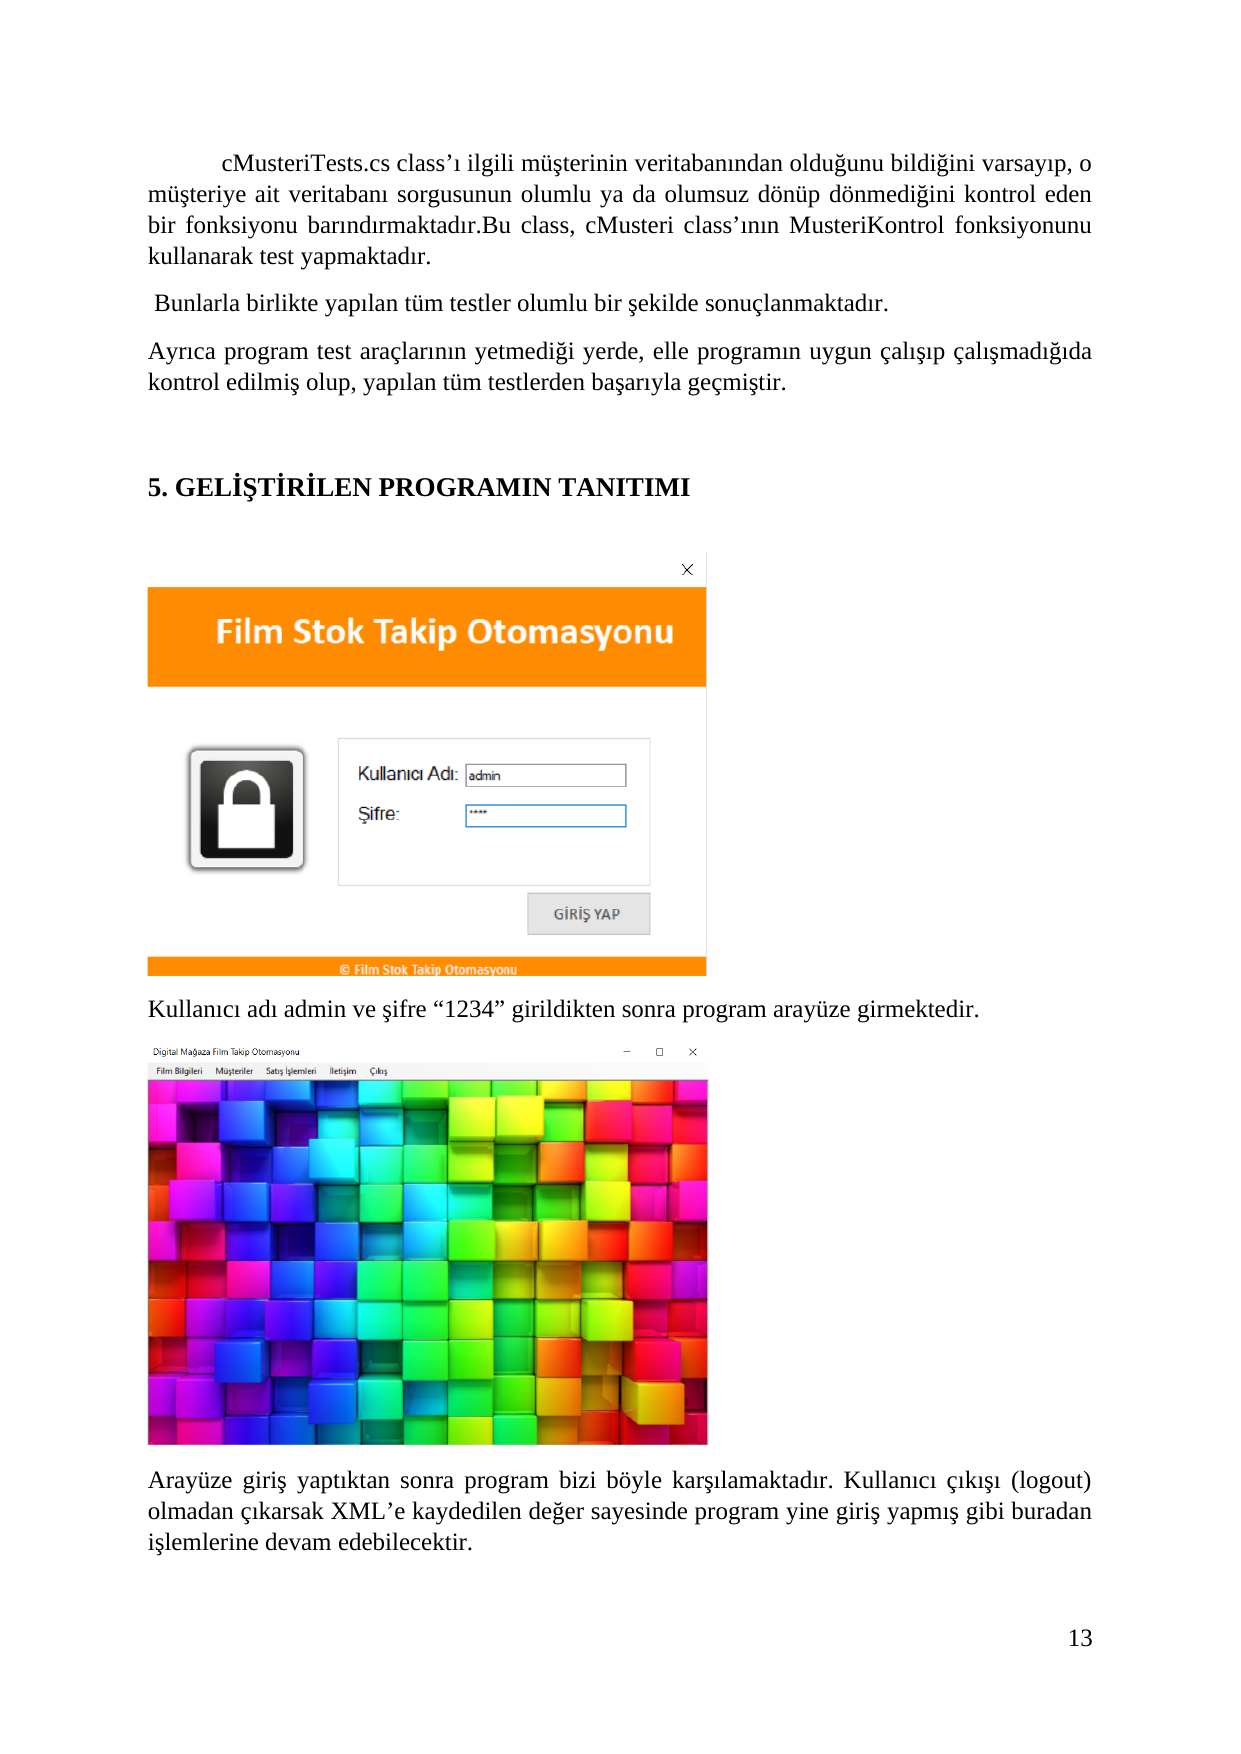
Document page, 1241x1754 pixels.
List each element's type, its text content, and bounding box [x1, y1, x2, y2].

text cMusteriTests.cs class’ı ilgili müşterinin veritabanından olduğunu bildiğini varsayıp, o müşteriye ait veritabanı sorgusunun olumlu ya da olumsuz dönüp dönmediğini kontrol eden bir fonksiyonu barındırmaktadır.Bu class, cMusteri class’ının MusteriKontrol fonksiyonunu kullanarak test yapmaktadır. [148, 148, 1093, 269]
subtitle 5. Geliştirilen PROGRAMIN Tanıtımı [148, 471, 1093, 502]
picture [147, 1042, 709, 1446]
text Arayüze giriş yaptıktan sonra program bizi böyle karşılamaktadır. Kullanıcı çıkışı (logout) olmadan çıkarsak XML’e kaydedilen değer sayesinde program yine giriş yapmış gibi buradan işlemlerine devam edebilecektir. [148, 1465, 1093, 1556]
picture [147, 552, 707, 976]
text Ayrıca program test araçlarının yetmediği yerde, elle programın uygun çalışıp çalışmadığıda kontrol edilmiş olup, yapılan tüm testlerden başarıyla geçmiştir. [148, 336, 1093, 396]
text Kullanıcı adı admin ve şifre “1234” girildikten sonra program arayüze girmektedir. [148, 994, 1093, 1023]
text Bunlarla birlikte yapılan tüm testler olumlu bir şekilde sonuçlanmaktadır. [148, 288, 1093, 317]
